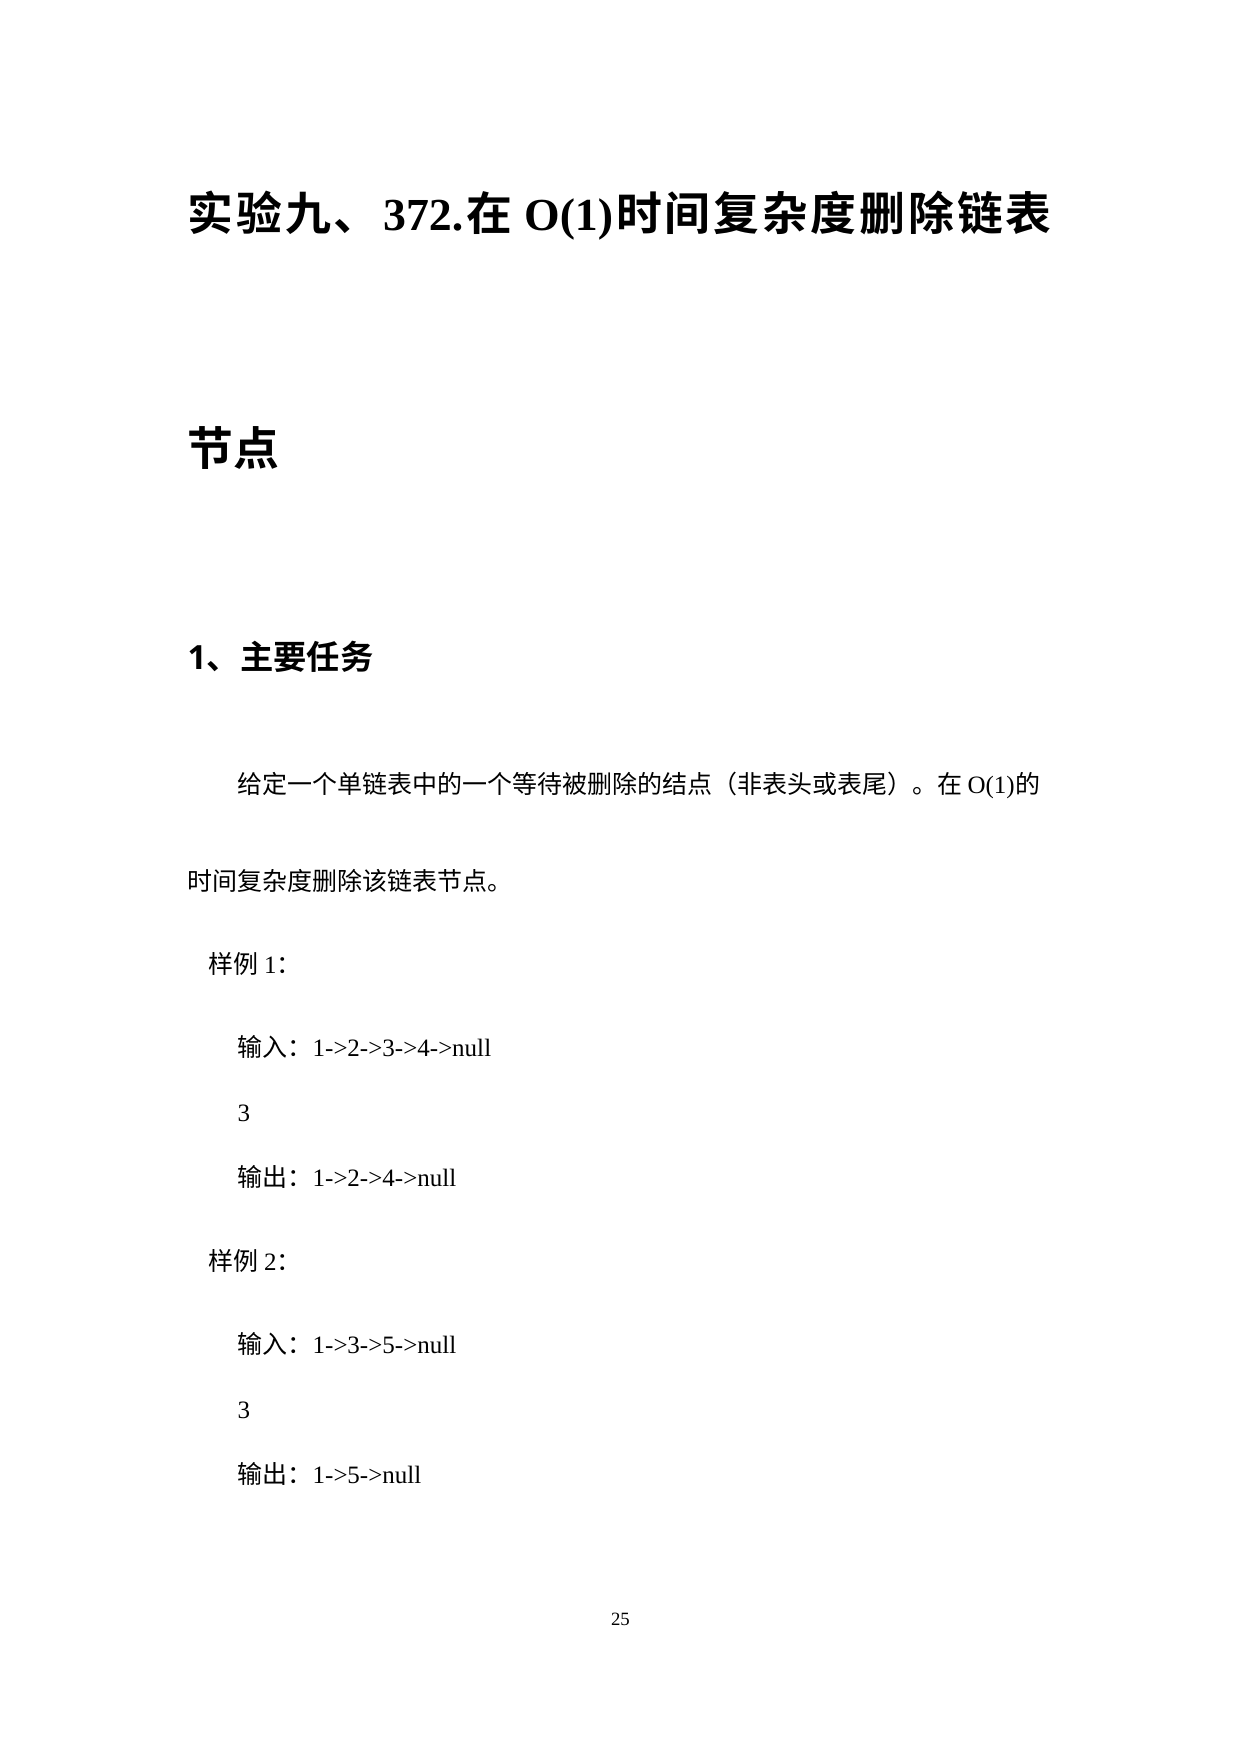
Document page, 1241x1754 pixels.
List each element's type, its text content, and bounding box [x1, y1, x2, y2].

text 输入：1->2->3->4->null [187, 1013, 1053, 1078]
text 输出：1->5->null [187, 1440, 1053, 1505]
subtitle 实验九、372.在O(1)时间复杂度删除链表节点 [187, 162, 1053, 494]
text 输出：1->2->4->null [187, 1143, 1053, 1208]
text 样例 2： [187, 1227, 1053, 1292]
text 给定一个单链表中的一个等待被删除的结点（非表头或表尾）。在O(1)的时间复杂度删除该链表节点。 [187, 750, 1053, 912]
subtitle 1、主要任务 [187, 622, 1053, 687]
text 3 [187, 1097, 1053, 1129]
text 样例 1： [187, 930, 1053, 995]
text 输入：1->3->5->null [187, 1310, 1053, 1375]
text 3 [187, 1393, 1053, 1425]
